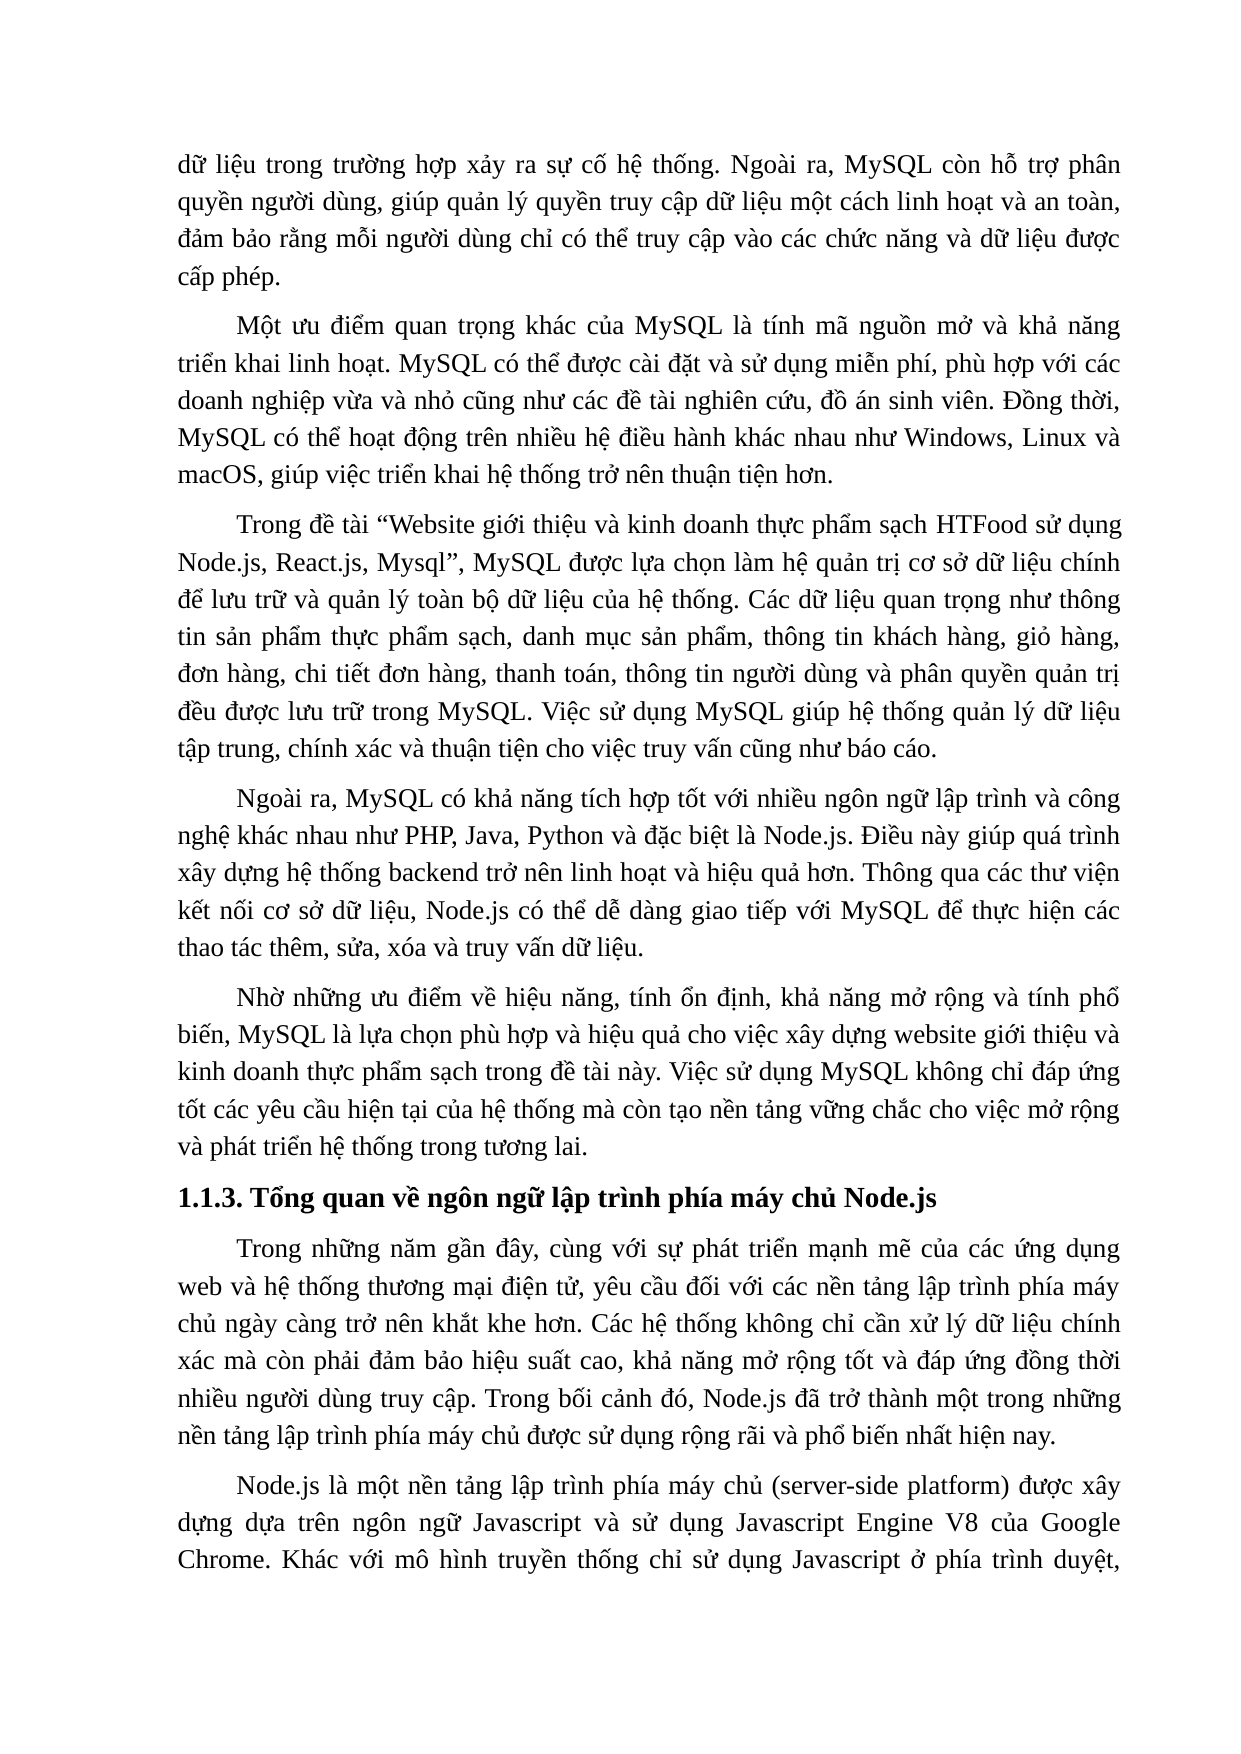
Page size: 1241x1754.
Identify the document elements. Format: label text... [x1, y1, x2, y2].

text Trong những năm gần đây, cùng với sự phát triển mạnh mẽ của các ứng dụng web và hệ thống thương mại điện tử, yêu cầu đối với các nền tảng lập trình phía máy chủ ngày càng trở nên khắt khe hơn. Các hệ thống không chỉ cần xử lý dữ liệu chính xác mà còn phải đảm bảo hiệu suất cao, khả năng mở rộng tốt và đáp ứng đồng thời nhiều người dùng truy cập. Trong bối cảnh đó, Node.js đã trở thành một trong những nền tảng lập trình phía máy chủ được sử dụng rộng rãi và phổ biến nhất hiện nay. [177, 1232, 1122, 1450]
text Ngoài ra, MySQL có khả năng tích hợp tốt với nhiều ngôn ngữ lập trình và công nghệ khác nhau như PHP, Java, Python và đặc biệt là Node.js. Điều này giúp quá trình xây dựng hệ thống backend trở nên linh hoạt và hiệu quả hơn. Thông qua các thư viện kết nối cơ sở dữ liệu, Node.js có thể dễ dàng giao tiếp với MySQL để thực hiện các thao tác thêm, sửa, xóa và truy vấn dữ liệu. [177, 782, 1122, 962]
text Một ưu điểm quan trọng khác của MySQL là tính mã nguồn mở và khả năng triển khai linh hoạt. MySQL có thể được cài đặt và sử dụng miễn phí, phù hợp với các doanh nghiệp vừa và nhỏ cũng như các đề tài nghiên cứu, đồ án sinh viên. Đồng thời, MySQL có thể hoạt động trên nhiều hệ điều hành khác nhau như Windows, Linux và macOS, giúp việc triển khai hệ thống trở nên thuận tiện hơn. [177, 309, 1122, 490]
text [177, 148, 1122, 291]
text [177, 1469, 1122, 1574]
text 1.1.3. Tổng quan về ngôn ngữ lập trình phía máy chủ Node.js [177, 1180, 1122, 1213]
text Trong đề tài “Website giới thiệu và kinh doanh thực phẩm sạch HTFood sử dụng Node.js, React.js, Mysql”, MySQL được lựa chọn làm hệ quản trị cơ sở dữ liệu chính để lưu trữ và quản lý toàn bộ dữ liệu của hệ thống. Các dữ liệu quan trọng như thông tin sản phẩm thực phẩm sạch, danh mục sản phẩm, thông tin khách hàng, giỏ hàng, đơn hàng, chi tiết đơn hàng, thanh toán, thông tin người dùng và phân quyền quản trị đều được lưu trữ trong MySQL. Việc sử dụng MySQL giúp hệ thống quản lý dữ liệu tập trung, chính xác và thuận tiện cho việc truy vấn cũng như báo cáo. [177, 508, 1122, 763]
text Nhờ những ưu điểm về hiệu năng, tính ổn định, khả năng mở rộng và tính phổ biến, MySQL là lựa chọn phù hợp và hiệu quả cho việc xây dựng website giới thiệu và kinh doanh thực phẩm sạch trong đề tài này. Việc sử dụng MySQL không chỉ đáp ứng tốt các yêu cầu hiện tại của hệ thống mà còn tạo nền tảng vững chắc cho việc mở rộng và phát triển hệ thống trong tương lai. [177, 981, 1122, 1161]
